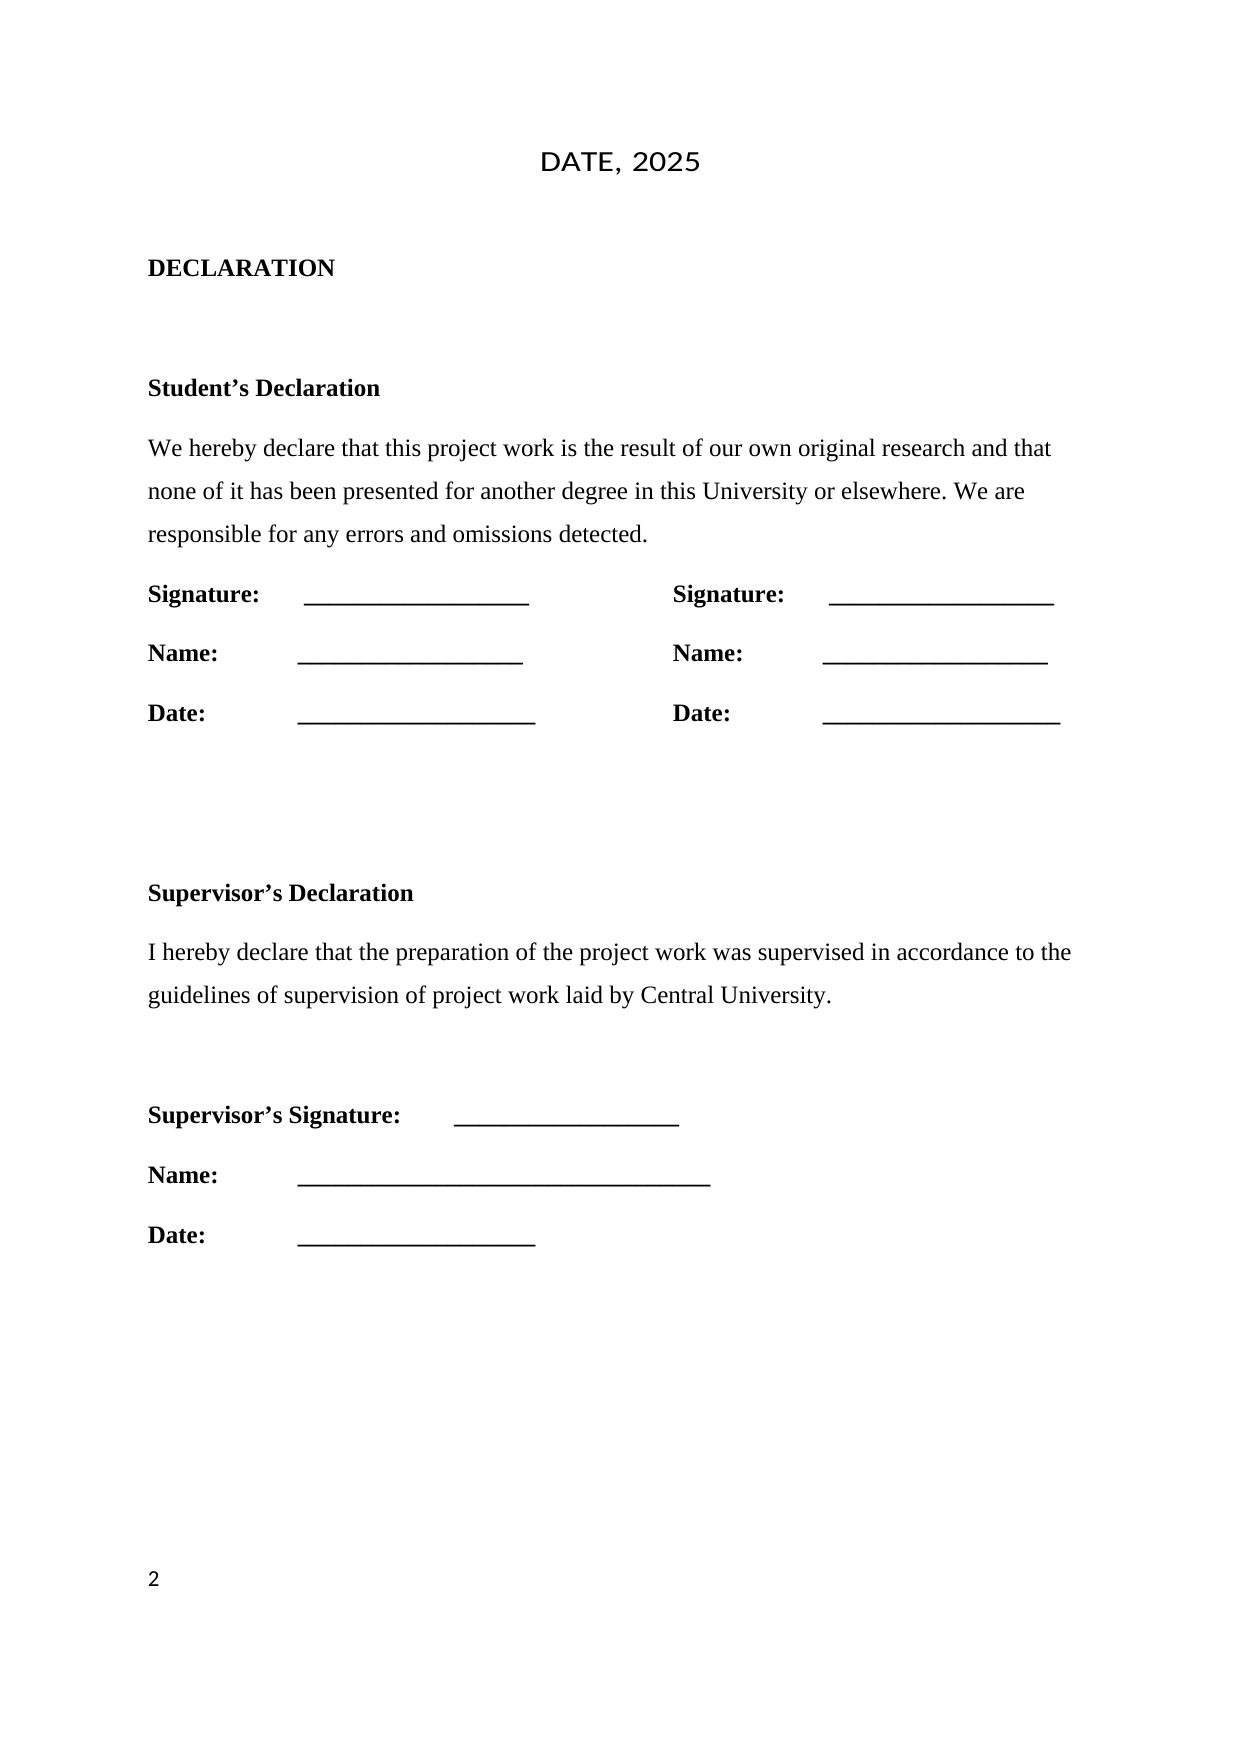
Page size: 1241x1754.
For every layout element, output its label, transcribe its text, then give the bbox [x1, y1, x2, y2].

text We hereby declare that this project work is the result of our own original research and that none of it has been presented for another degree in this University or elsewhere. We are responsible for any errors and omissions detected. [148, 433, 1093, 548]
text I hereby declare that the preparation of the project work was supervised in accordance to the guidelines of supervision of project work laid by Central University. [148, 937, 1093, 1009]
text Date: ___________________ [148, 1220, 1093, 1248]
text Date: ___________________ Date: ___________________ [148, 698, 1093, 727]
text Signature: __________________ Signature: __________________ [148, 579, 1093, 607]
text Supervisor’s Signature: __________________ [148, 1100, 1093, 1129]
text DECLARATION [148, 253, 1093, 282]
text Name: __________________ Name: __________________ [148, 638, 1093, 667]
text Supervisor’s Declaration [148, 878, 1093, 906]
text Name: _________________________________ [148, 1160, 1093, 1189]
text DATE, 2025 [148, 143, 1093, 179]
text Student’s Declaration [148, 373, 1093, 402]
